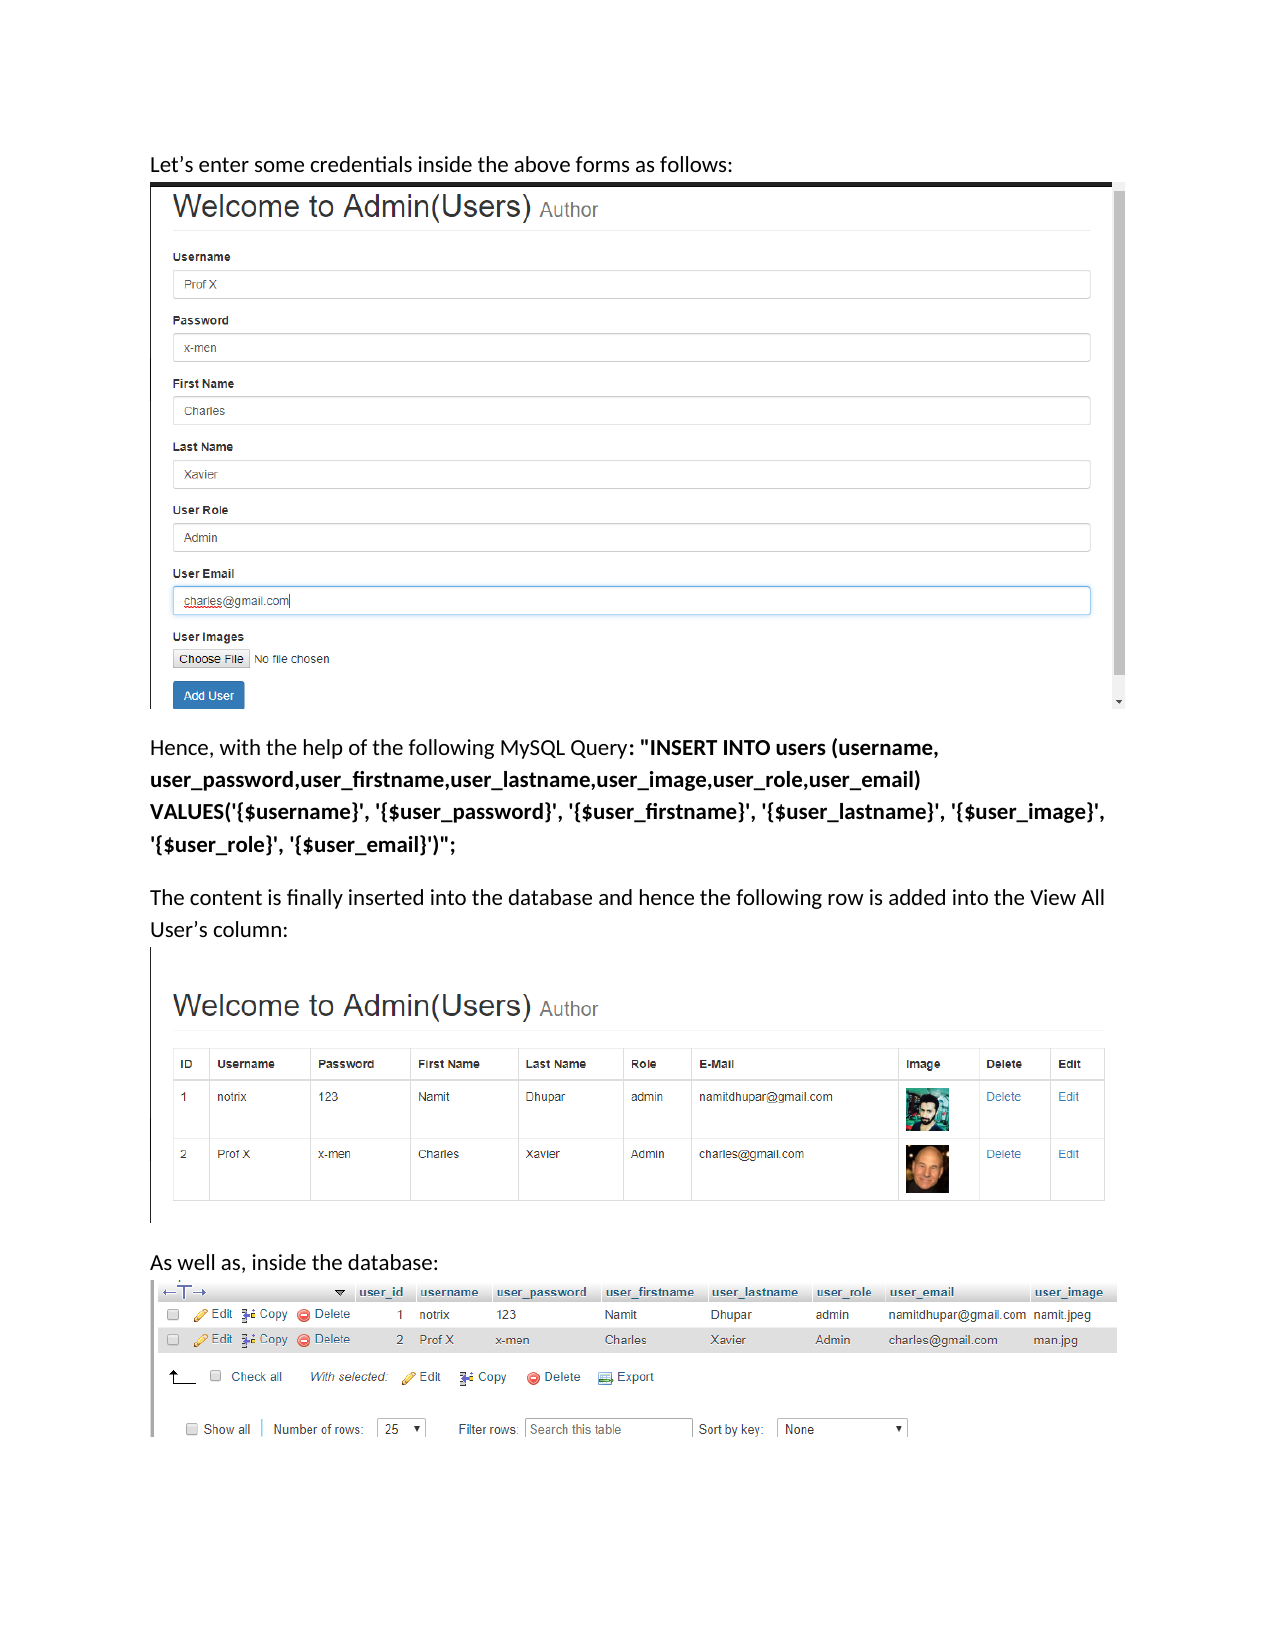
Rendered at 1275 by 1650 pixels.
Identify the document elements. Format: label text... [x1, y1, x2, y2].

text The content is finally inserted into the database and hence the following row is added into the View All User’s column: [150, 883, 1125, 947]
text Hence, with the help of the following MySQL Query: "INSERT INTO users (username, user_password,user_firstname,user_lastname,user_image,user_role,user_email) VALUES('{$username}', '{$user_password}', '{$user_firstname}', '{$user_lastname}', '{$user_image}', '{$user_role}', '{$user_email}')"; [150, 733, 1125, 858]
text Let’s enter some credentials inside the above forms as follows: [150, 150, 1125, 182]
text As well as, inside the database: [150, 1248, 1125, 1280]
picture [150, 1280, 1125, 1437]
picture [150, 947, 1125, 1223]
picture [150, 182, 1125, 709]
